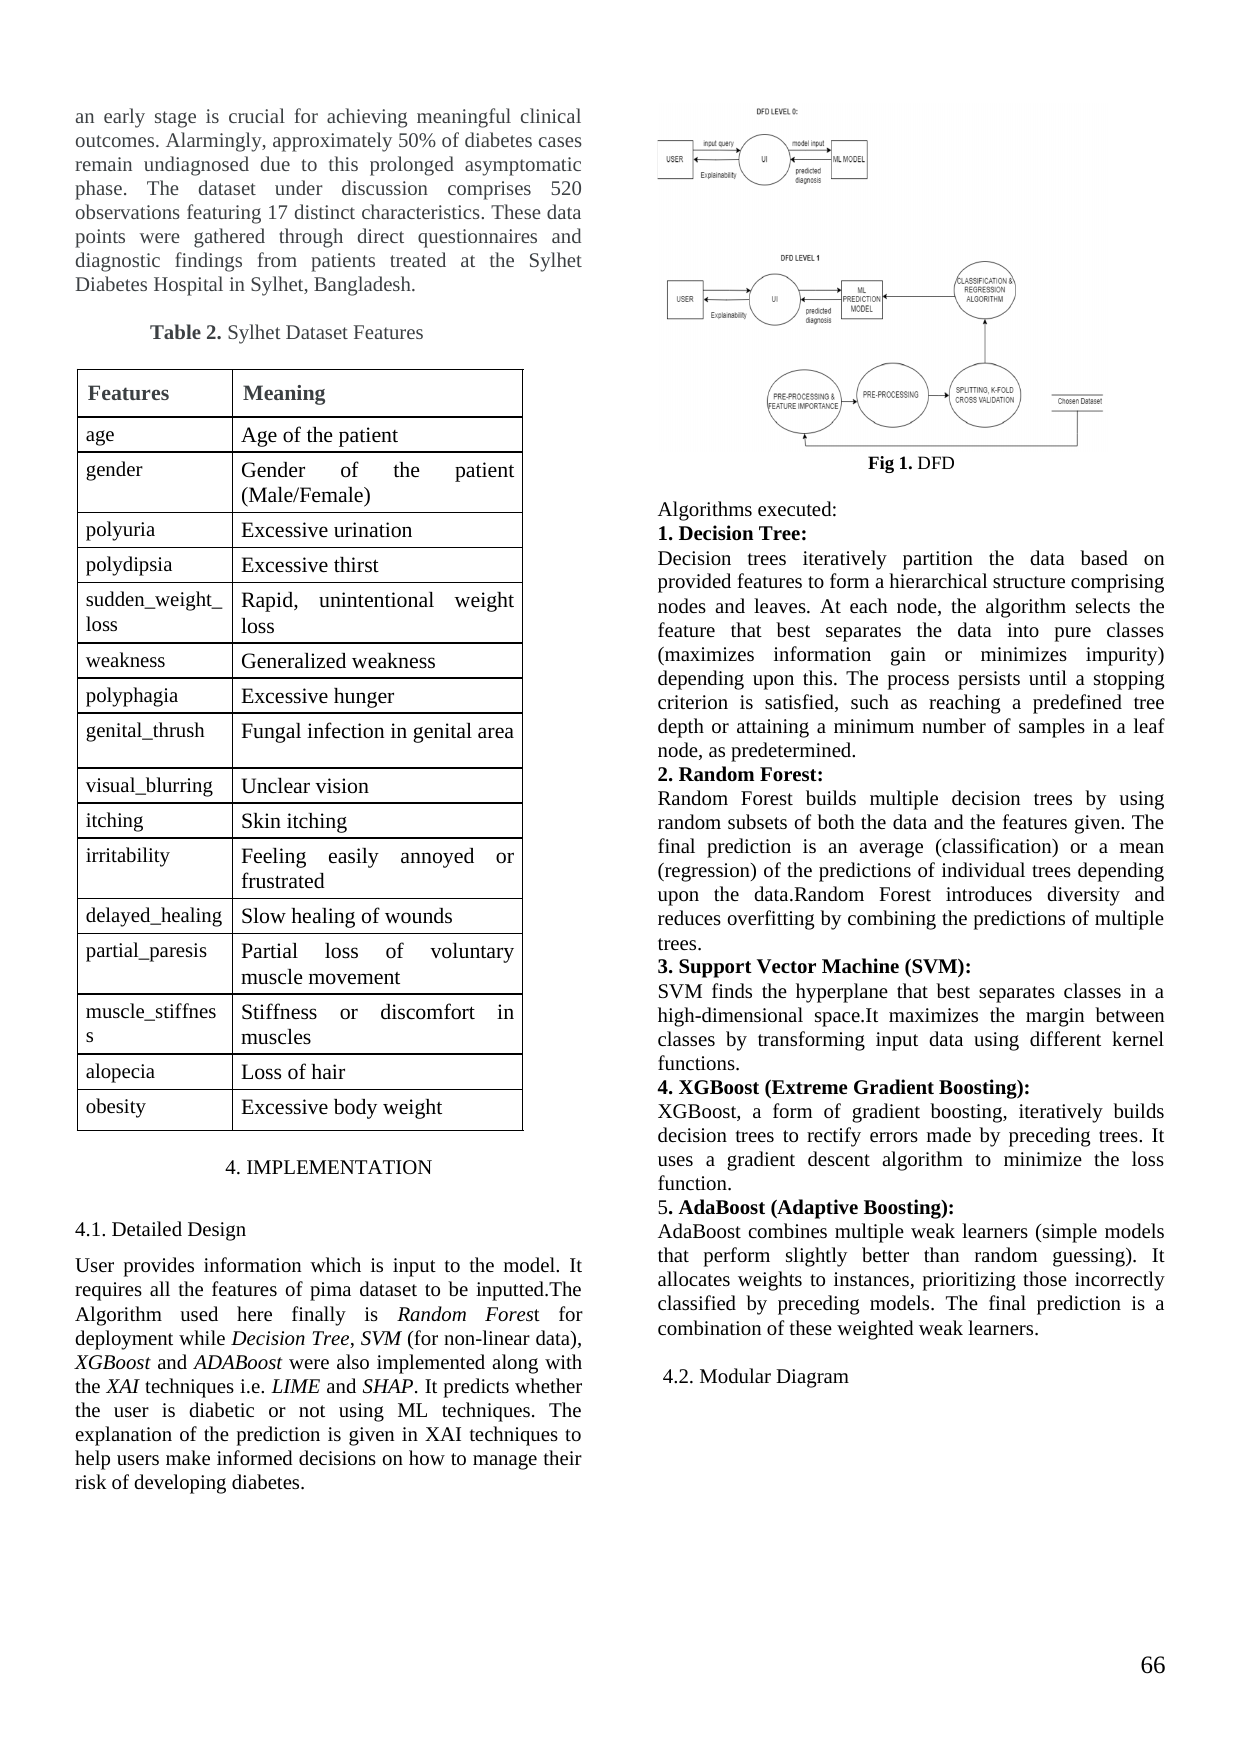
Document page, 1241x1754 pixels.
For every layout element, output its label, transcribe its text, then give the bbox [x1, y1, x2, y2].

table_cell Excessive thirst [233, 548, 522, 582]
table_cell Fungal infection in genital area [233, 714, 522, 767]
table_cell polyphagia [78, 679, 232, 712]
table_header Features [78, 370, 232, 416]
table_cell Slow healing of wounds [233, 899, 522, 933]
table_header Meaning [233, 370, 522, 416]
text SVM finds the hyperplane that best separates classes in a high-dimensional space.It maximizes the margin between classes by transforming input data using different kernel functions. [657, 978, 1165, 1075]
table_cell Excessive urination [233, 513, 522, 547]
table_cell itching [78, 804, 232, 837]
table_cell Generalized weakness [233, 644, 522, 677]
table_cell Excessive body weight [233, 1090, 522, 1129]
table_cell obesity [78, 1090, 232, 1129]
text Fig 1. DFD [657, 452, 1165, 473]
picture [657, 103, 1108, 452]
table_cell weakness [78, 644, 232, 677]
text 1. Decision Tree: [657, 521, 1165, 545]
text AdaBoost combines multiple weak learners (simple models that perform slightly better than random guessing). It allocates weights to instances, prioritizing those incorrectly classified by preceding models. The final prediction is a combination of these weighted weak learners. [657, 1219, 1165, 1339]
text 4. XGBoost (Extreme Gradient Boosting): [657, 1075, 1165, 1099]
text XGBoost, a form of gradient boosting, iteratively builds decision trees to rectify errors made by preceding trees. It uses a gradient descent algorithm to minimize the loss function. [657, 1099, 1165, 1195]
table_cell polyuria [78, 513, 232, 547]
table_cell Unclear vision [233, 769, 522, 802]
table_cell gender [78, 453, 232, 511]
table_cell genital_thrush [78, 714, 232, 767]
text 5. AdaBoost (Adaptive Boosting): [657, 1195, 1165, 1219]
text 4.2. Modular Diagram [657, 1363, 1165, 1388]
text Table 2. Sylhet Dataset Features [150, 320, 582, 344]
table_cell Age of the patient [233, 418, 522, 451]
text User provides information which is input to the model. It requires all the features of pima dataset to be inputted.The Algorithm used here finally is Random Forest for deployment while Decision Tree, SVM (for non-linear data), XGBoost and ADABoost were also implemented along with the XAI techniques i.e. LIME and SHAP. It predicts whether the user is diabetic or not using ML techniques. The explanation of the prediction is given in XAI techniques to help users make informed decisions on how to manage their risk of developing diabetes. [75, 1253, 582, 1494]
table_cell polydipsia [78, 548, 232, 582]
table_cell Rapid, unintentional weight loss [233, 583, 522, 642]
table_cell age [78, 418, 232, 451]
table_cell Partial loss of voluntary muscle movement [233, 934, 522, 993]
table_cell irritability [78, 839, 232, 898]
table_cell Feeling easily annoyed or frustrated [233, 839, 522, 898]
text 2. Random Forest: [657, 762, 1165, 786]
text Algorithms executed: [657, 497, 1165, 521]
subtitle 4.1. Detailed Design [75, 1217, 582, 1241]
table_cell sudden_weight_loss [78, 583, 232, 642]
table_cell Skin itching [233, 804, 522, 837]
table_cell alopecia [78, 1055, 232, 1088]
table_cell visual_blurring [78, 769, 232, 802]
table_cell Gender of the patient (Male/Female) [233, 453, 522, 511]
table_cell Loss of hair [233, 1055, 522, 1088]
text 3. Support Vector Machine (SVM): [657, 954, 1165, 978]
text Random Forest builds multiple decision trees by using random subsets of both the data and the features given. The final prediction is an average (classification) or a mean (regression) of the predictions of individual trees depending upon the data.Random Forest introduces diversity and reduces overfitting by combining the predictions of multiple trees. [657, 786, 1165, 954]
table_cell Stiffness or discomfort in muscles [233, 995, 522, 1053]
table_cell muscle_stiffness [78, 995, 232, 1053]
text Decision trees iteratively partition the data based on provided features to form a hierarchical structure comprising nodes and leaves. At each node, the algorithm selects the feature that best separates the data into pure classes (maximizes information gain or minimizes impurity) depending upon this. The process persists until a stopping criterion is satisfied, such as reaching a predefined tree depth or attaining a minimum number of samples in a leaf node, as predetermined. [657, 545, 1165, 762]
table_cell partial_paresis [78, 934, 232, 993]
table_cell delayed_healing [78, 899, 232, 933]
table_cell Excessive hunger [233, 679, 522, 712]
subtitle 4. IMPLEMENTATION [75, 1155, 582, 1179]
